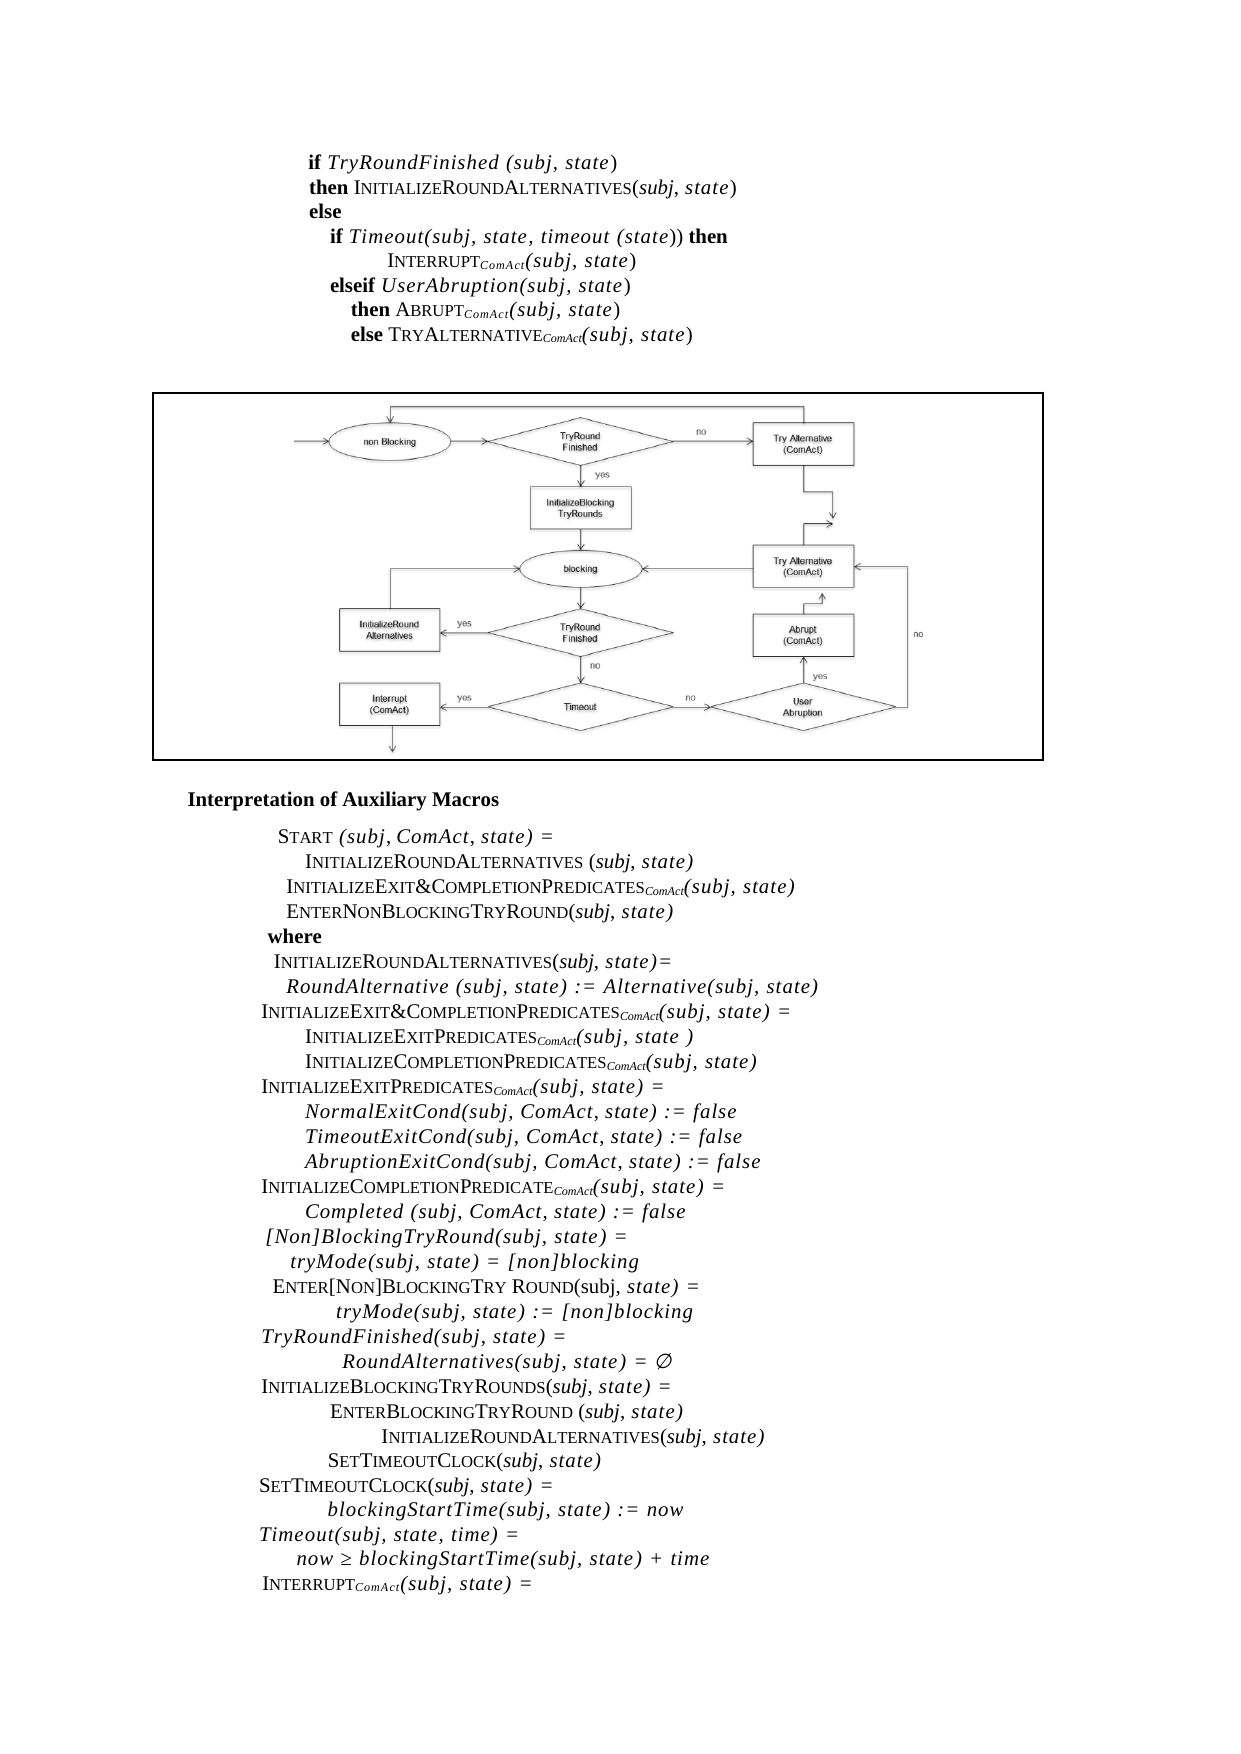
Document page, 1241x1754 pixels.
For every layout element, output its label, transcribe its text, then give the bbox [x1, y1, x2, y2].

text InterruptComAct(subj, state) [222, 248, 946, 272]
text RoundAlternatives(subj, state) = [222, 1348, 989, 1373]
text InitializeCompletionPredicatesComAct(subj, state) [222, 1048, 1012, 1073]
text if Timeout(subj, state, timeout (state)) then [222, 223, 1033, 248]
text InitializeExit&CompletionPredicatesComAct(subj, state) = [222, 998, 1012, 1023]
text EnterNonBlockingTryRound(subj, state) [222, 898, 989, 923]
text InterruptComAct(subj, state) = [222, 1570, 1033, 1595]
text InitializeRoundAlternatives(subj, state)= [222, 948, 1033, 973]
text InitializeCompletionPredicateComAct(subj, state) = [222, 1173, 1012, 1198]
text where [222, 923, 989, 948]
text Start (subj, ComAct, state) = [222, 823, 1033, 848]
text Timeout(subj, state, time) = [222, 1521, 829, 1546]
text InitializeExitPredicatesComAct(subj, state) = [222, 1073, 1012, 1098]
text tryMode(subj, state) := [non]blocking [222, 1298, 989, 1323]
text InitializeBlockingTryRounds(subj, state) = [222, 1373, 989, 1398]
text TryRoundFinished(subj, state) = [222, 1323, 989, 1348]
text InitializeRoundAlternatives (subj, state) [222, 848, 989, 873]
text AbruptionExitCond(subj, ComAct, state) := false [222, 1148, 1012, 1173]
text elseif UserAbruption(subj, state) [222, 272, 946, 297]
text then InitializeRoundAlternatives(subj, state) [222, 174, 852, 199]
text tryMode(subj, state) = [non]blocking [222, 1248, 854, 1273]
text SetTimeoutClock(subj, state) = [222, 1472, 829, 1497]
text else [222, 199, 852, 223]
text EnterBlockingTryRound (subj, state) [222, 1398, 989, 1423]
text Completed (subj, ComAct, state) := false [222, 1198, 1012, 1223]
text then AbruptComAct(subj, state) [222, 297, 946, 321]
text blockingStartTime(subj, state) := now [222, 1497, 829, 1521]
text Enter[Non]BlockingTry Round(subj, state) = [222, 1273, 854, 1298]
text InitializeRoundAlternatives(subj, state) [162, 1423, 829, 1448]
text Interpretation of Auxiliary Macros [162, 786, 1033, 811]
text RoundAlternative (subj, state) := Alternative(subj, state) [222, 973, 1012, 998]
text TimeoutExitCond(subj, ComAct, state) := false [222, 1123, 1012, 1148]
text SetTimeoutClock(subj, state) [222, 1448, 829, 1472]
text InitializeExitPredicatesComAct(subj, state ) [222, 1023, 1012, 1048]
text InitializeExit&CompletionPredicatesComAct(subj, state) [222, 873, 989, 898]
text NormalExitCond(subj, ComAct, state) := false [222, 1098, 1012, 1123]
text now ≥ blockingStartTime(subj, state) + time [222, 1546, 1033, 1570]
text if TryRoundFinished (subj, state) [222, 150, 810, 174]
text [Non]BlockingTryRound(subj, state) = [222, 1223, 854, 1248]
text else TryAlternativeComAct(subj, state) [222, 321, 946, 346]
picture [293, 395, 927, 757]
